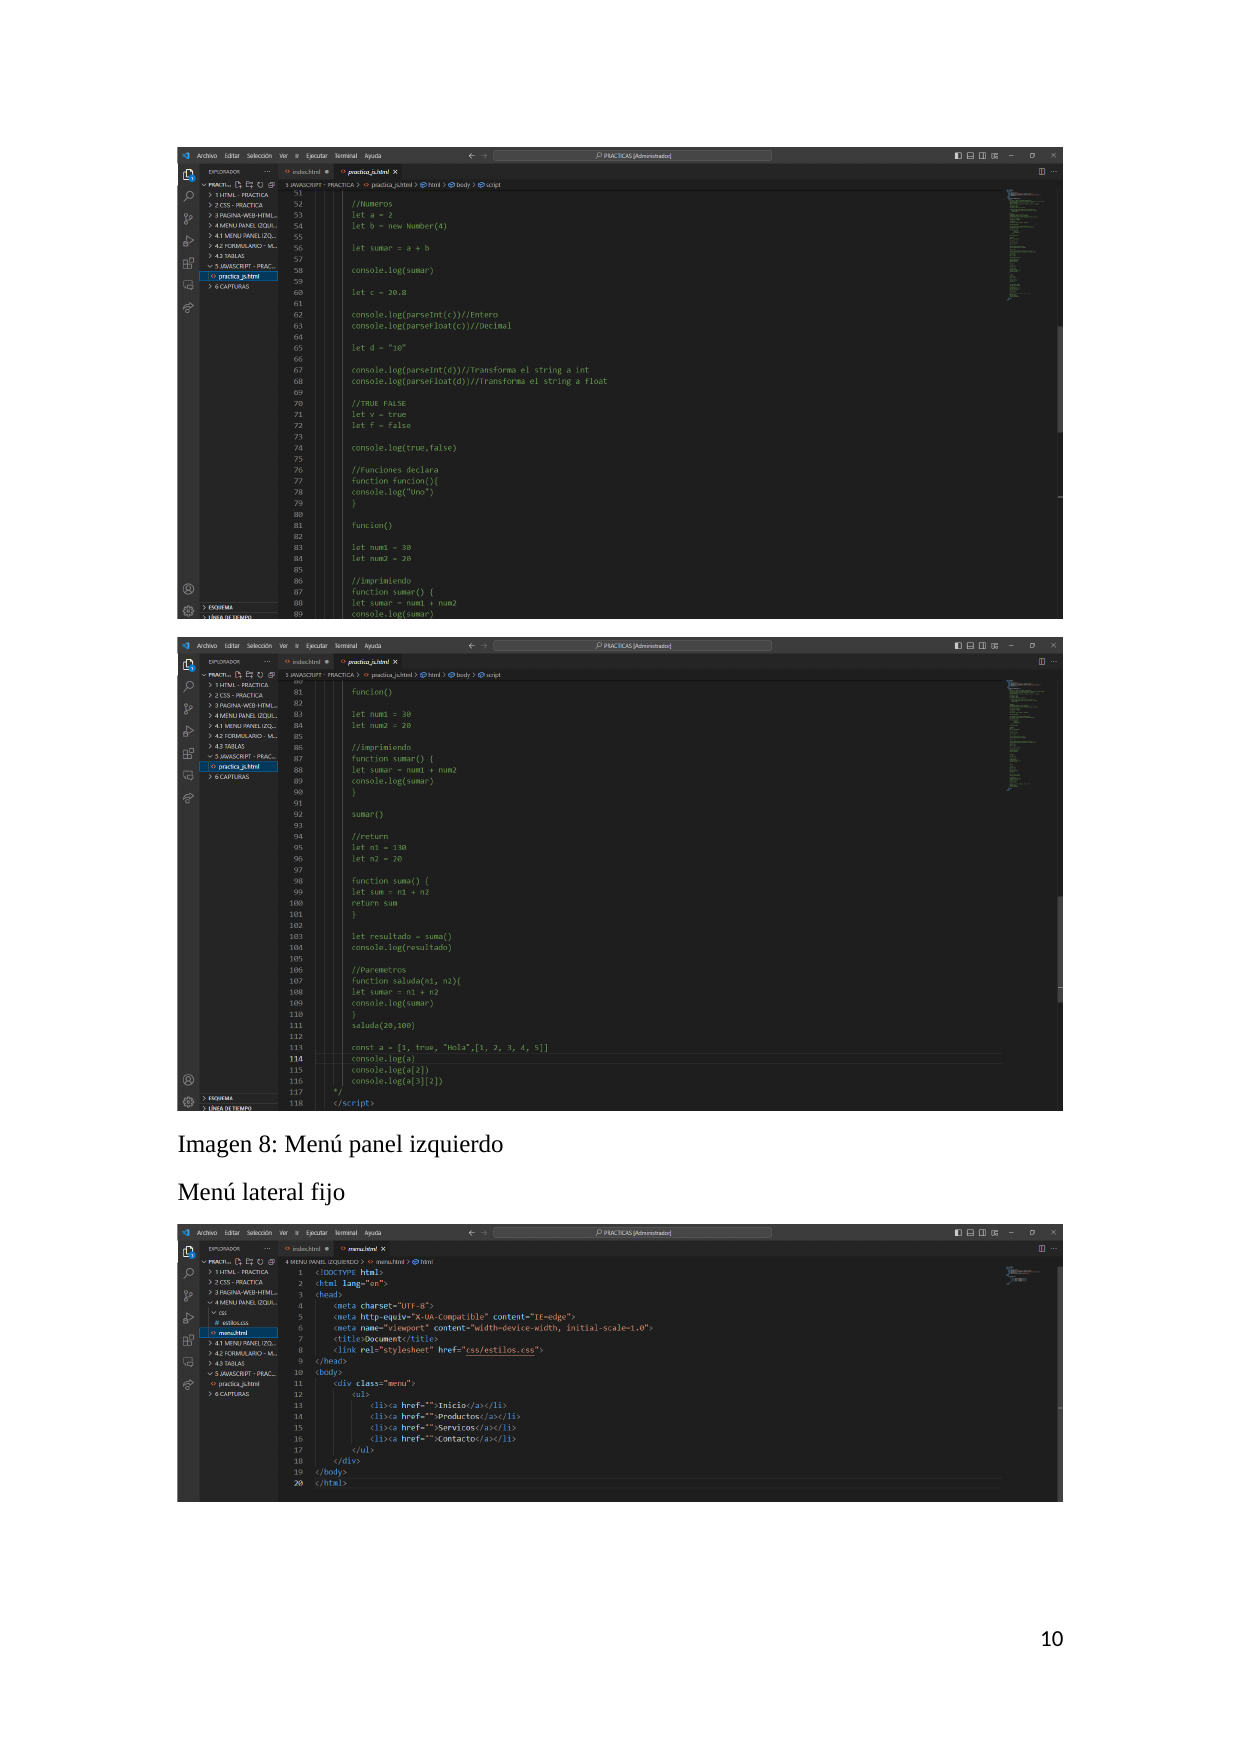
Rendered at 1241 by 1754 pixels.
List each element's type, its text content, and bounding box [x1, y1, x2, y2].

picture [177, 1224, 1063, 1502]
picture [177, 147, 1063, 619]
text Menú lateral fijo [177, 1177, 1063, 1206]
text Imagen 8: Menú panel izquierdo [177, 1129, 1063, 1158]
picture [177, 637, 1063, 1111]
